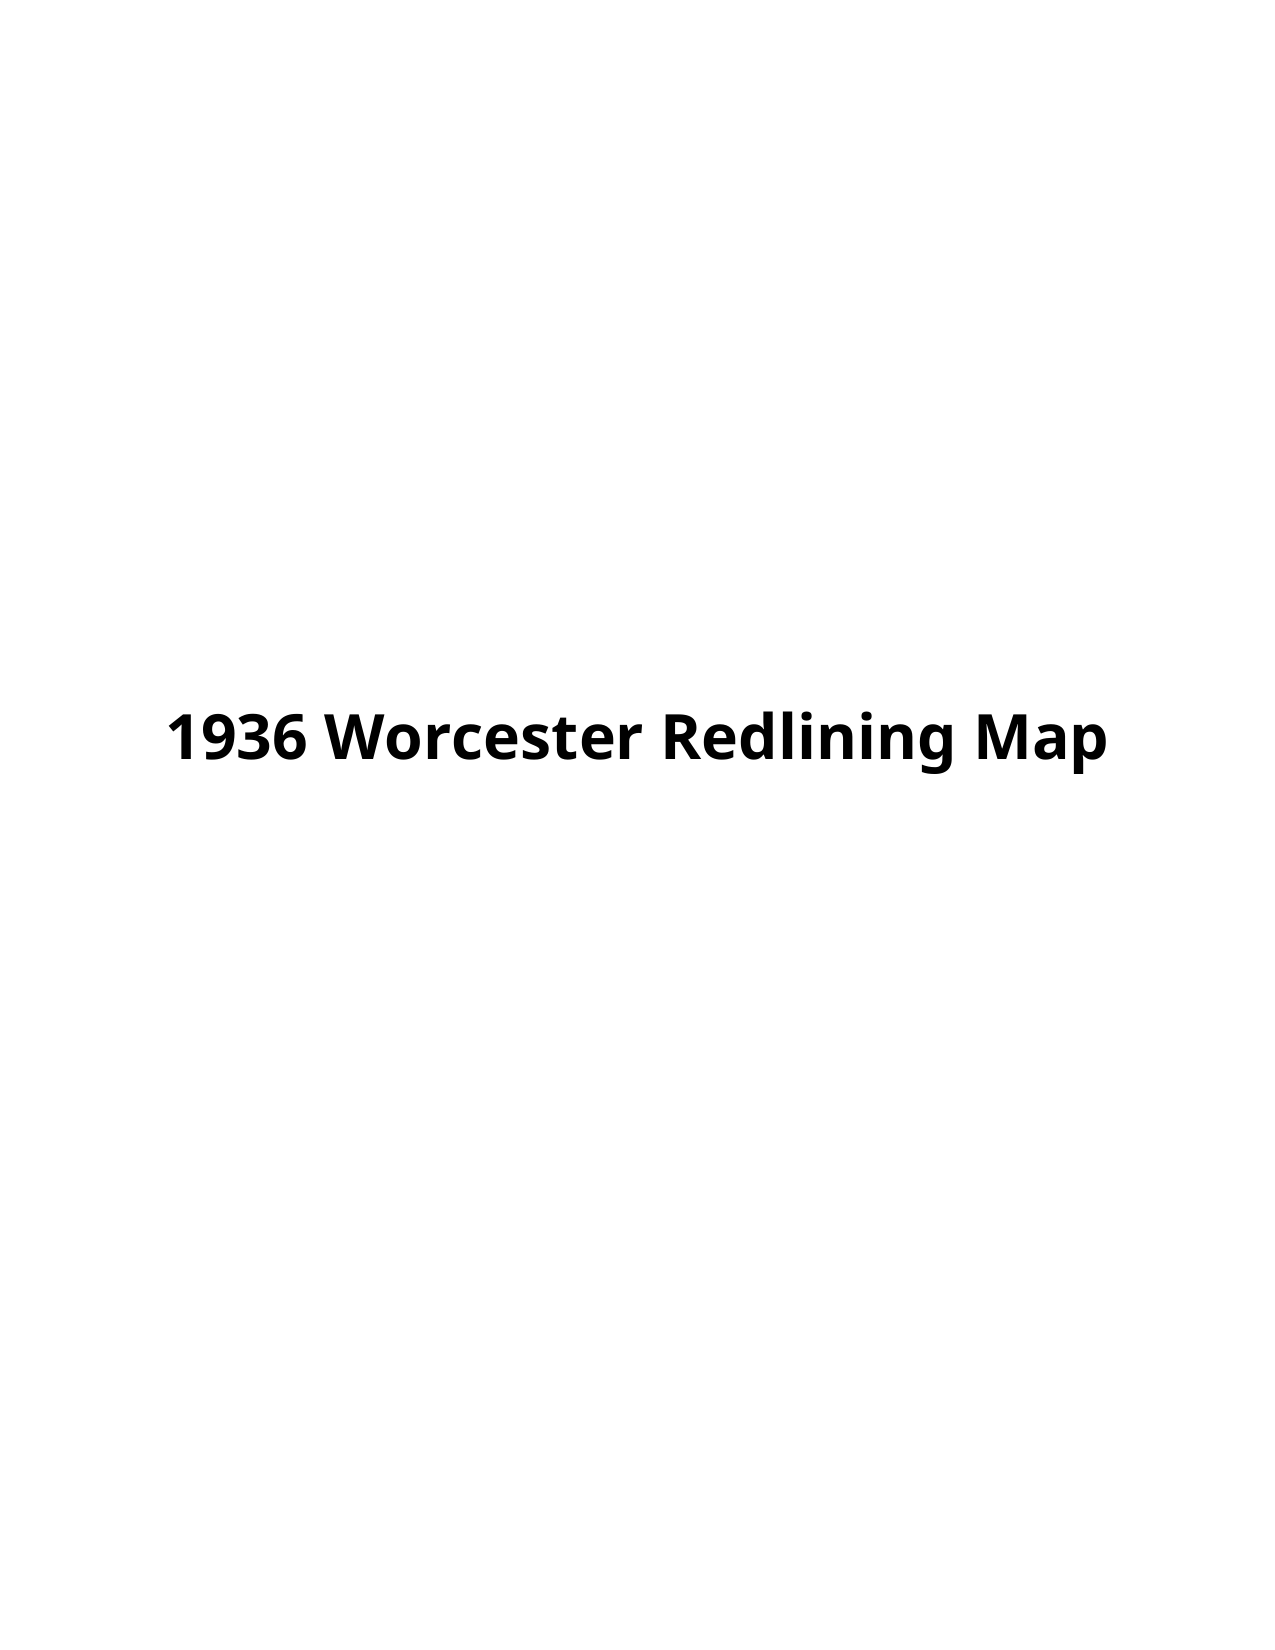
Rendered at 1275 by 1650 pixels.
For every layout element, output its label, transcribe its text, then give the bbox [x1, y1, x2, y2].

text 1936 Worcester Redlining Map [150, 693, 1125, 778]
